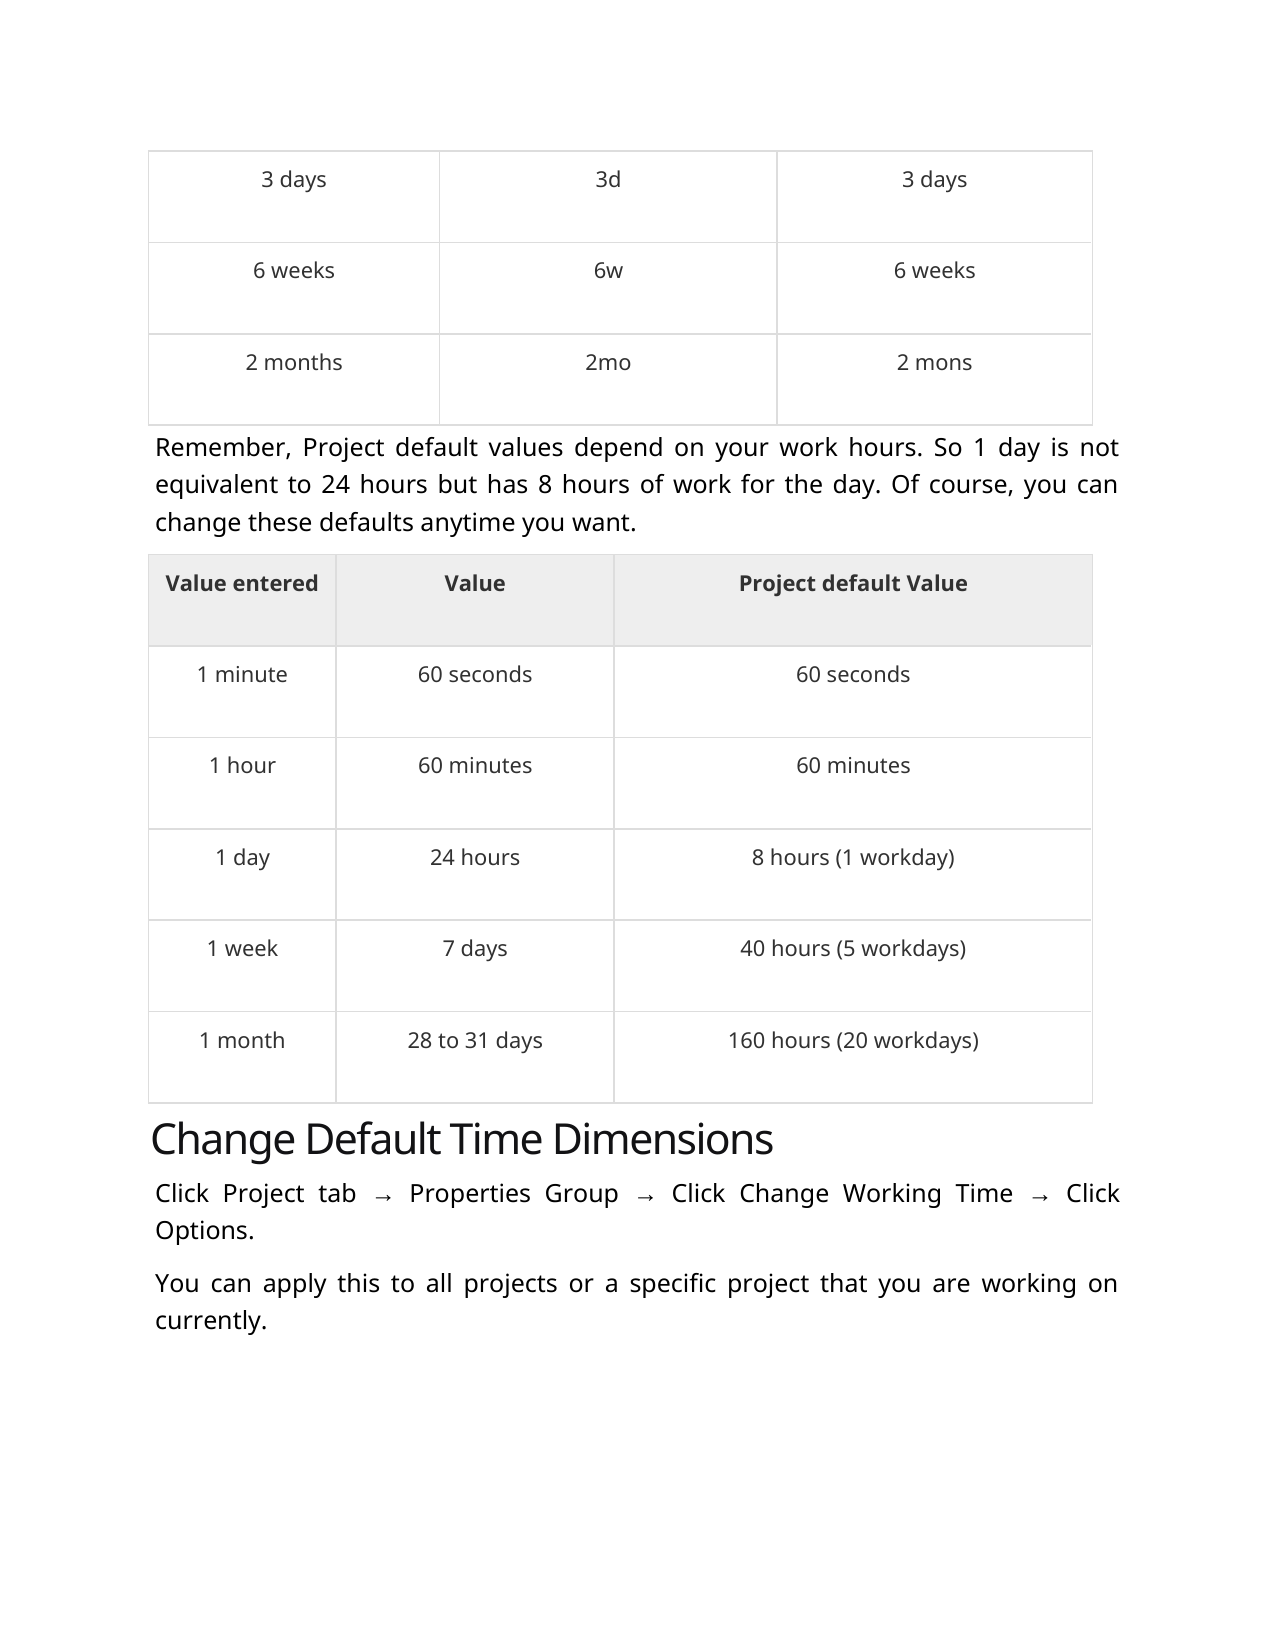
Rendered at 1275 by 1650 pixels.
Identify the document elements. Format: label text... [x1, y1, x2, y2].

table_cell 6 weeks [149, 243, 439, 333]
table_cell 8 hours (1 workday) [615, 828, 1092, 919]
table_cell 2mo [440, 335, 776, 424]
table_cell 7 days [337, 921, 613, 1011]
table_cell 2 mons [778, 333, 1092, 424]
table_cell 28 to 31 days [337, 1012, 613, 1102]
table_cell 60 seconds [615, 645, 1092, 736]
table_header Project default Value [615, 555, 1092, 645]
subtitle Change Default Time Dimensions [150, 1109, 1120, 1167]
table_cell 3d [440, 152, 776, 241]
table_cell 1 hour [149, 738, 335, 828]
table_cell 1 minute [149, 647, 335, 736]
table_cell 2 months [149, 335, 439, 424]
table_cell 6w [440, 243, 776, 333]
table_cell 60 minutes [337, 738, 613, 828]
table_cell 1 day [149, 830, 335, 919]
text Remember, Project default values depend on your work hours. So 1 day is not equivalent to 24 hours but has 8 hours of work for the day. Of course, you can change these defaults anytime you want. [155, 426, 1120, 538]
table_cell 24 hours [337, 830, 613, 919]
table_header Value [337, 555, 613, 645]
table_cell 40 hours (5 workdays) [615, 919, 1092, 1011]
table_cell 3 days [149, 152, 439, 241]
text Click Project tab → Properties Group → Click Change Working Time → Click Options. [155, 1172, 1120, 1247]
table_cell 3 days [778, 152, 1092, 241]
table_cell 160 hours (20 workdays) [615, 1011, 1092, 1102]
table_header Value entered [149, 555, 335, 645]
table_cell 60 minutes [615, 736, 1092, 828]
table_cell 60 seconds [337, 647, 613, 736]
table_cell 1 week [149, 921, 335, 1011]
text You can apply this to all projects or a specific project that you are working on currently. [155, 1262, 1120, 1337]
table_cell 1 month [149, 1012, 335, 1102]
table_cell 6 weeks [778, 241, 1092, 333]
